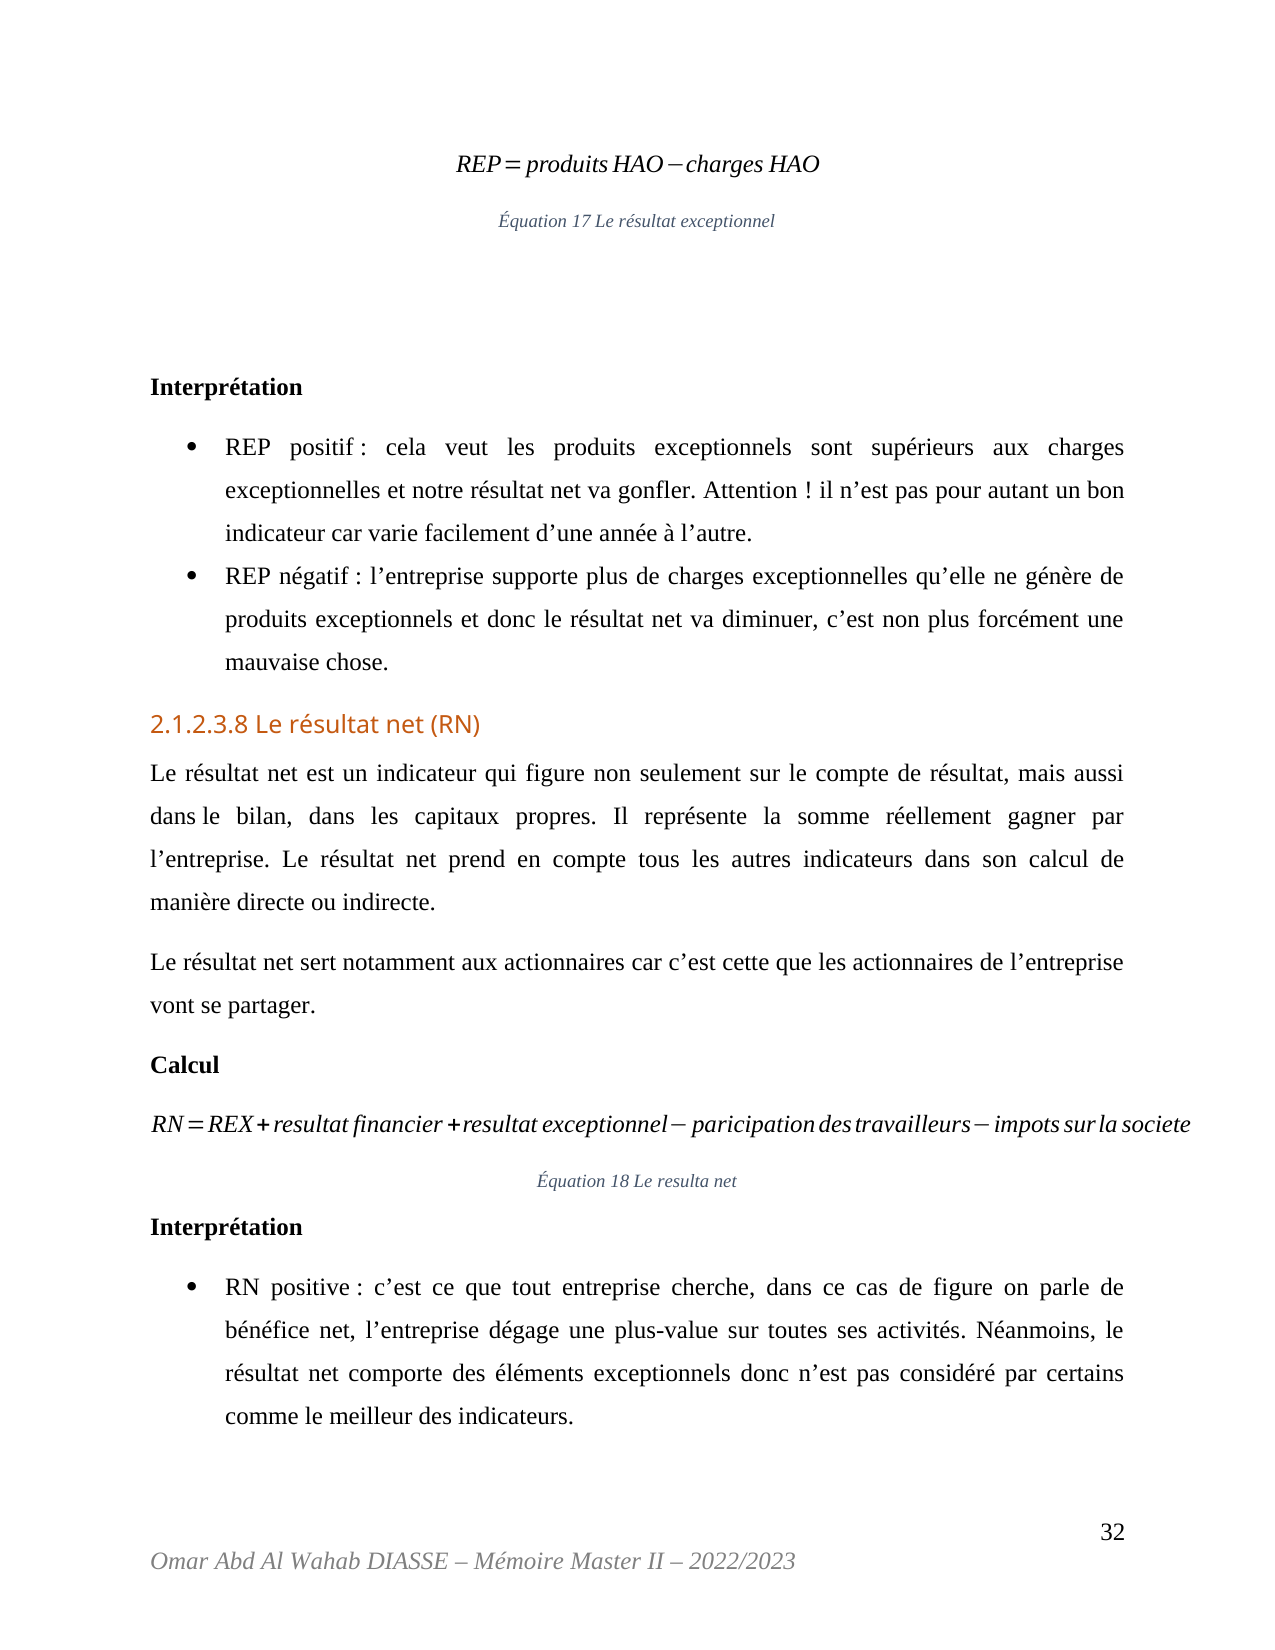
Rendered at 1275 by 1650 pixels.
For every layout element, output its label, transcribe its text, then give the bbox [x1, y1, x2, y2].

list REP négatif : l’entreprise supporte plus de charges exceptionnelles qu’elle ne génère de produits exceptionnels et donc le résultat net va diminuer, c’est non plus forcément une mauvaise chose. [187, 561, 1125, 676]
text Le résultat net sert notamment aux actionnaires car c’est cette que les actionnaires de l’entreprise vont se partager. [150, 947, 1125, 1019]
list RN positive : c’est ce que tout entreprise cherche, dans ce cas de figure on parle de bénéfice net, l’entreprise dégage une plus-value sur toutes ses activités. Néanmoins, le résultat net comporte des éléments exceptionnels donc n’est pas considéré par certains comme le meilleur des indicateurs. [187, 1272, 1125, 1430]
text Le résultat net est un indicateur qui figure non seulement sur le compte de résultat, mais aussi dans le bilan, dans les capitaux propres. Il représente la somme réellement gagner par l’entreprise. Le résultat net prend en compte tous les autres indicateurs dans son calcul de manière directe ou indirecte. [150, 758, 1125, 916]
text Interprétation [150, 372, 1125, 401]
list REP positif : cela veut les produits exceptionnels sont supérieurs aux charges exceptionnelles et notre résultat net va gonfler. Attention ! il n’est pas pour autant un bon indicateur car varie facilement d’une année à l’autre. [187, 432, 1125, 547]
subtitle Le résultat net (RN) [150, 707, 1125, 741]
text Calcul [150, 1050, 1125, 1079]
text Interprétation [150, 1212, 1125, 1241]
